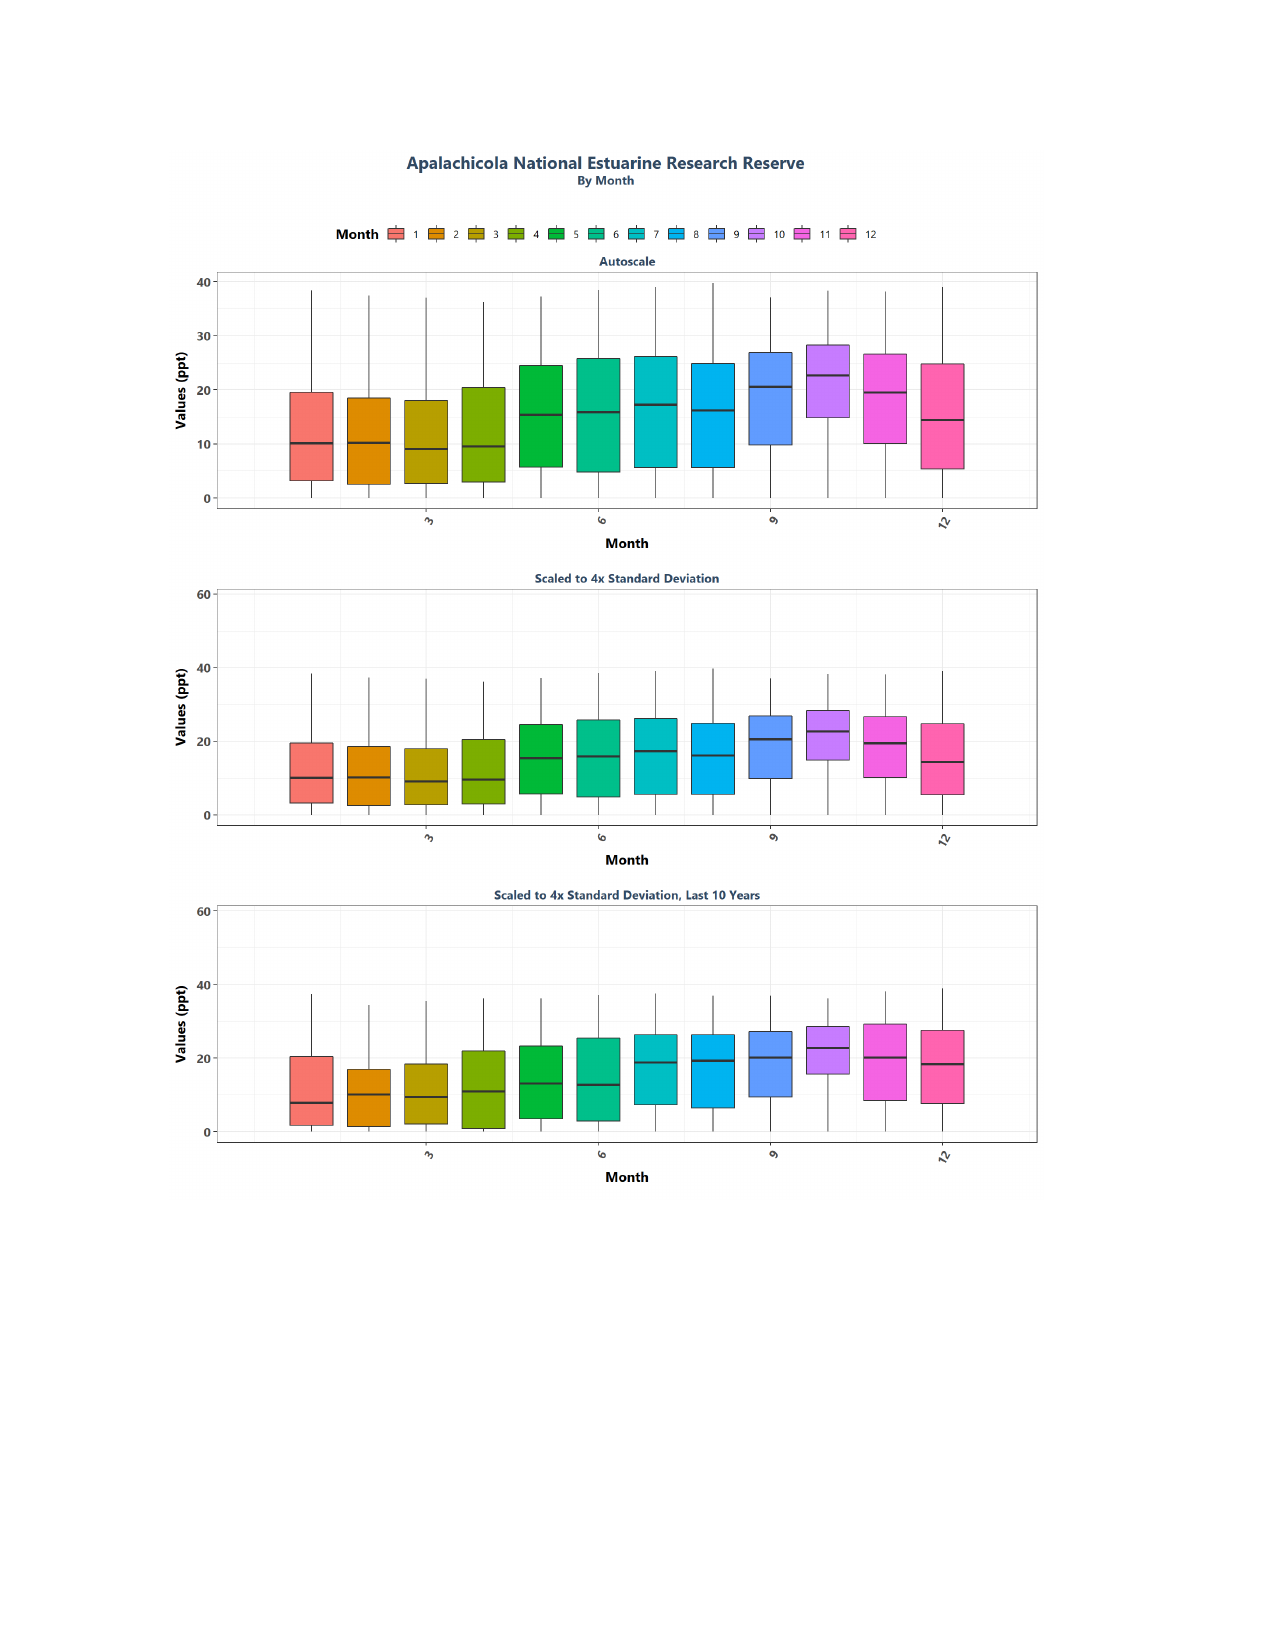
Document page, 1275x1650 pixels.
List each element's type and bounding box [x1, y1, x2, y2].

picture [168, 150, 1044, 1200]
